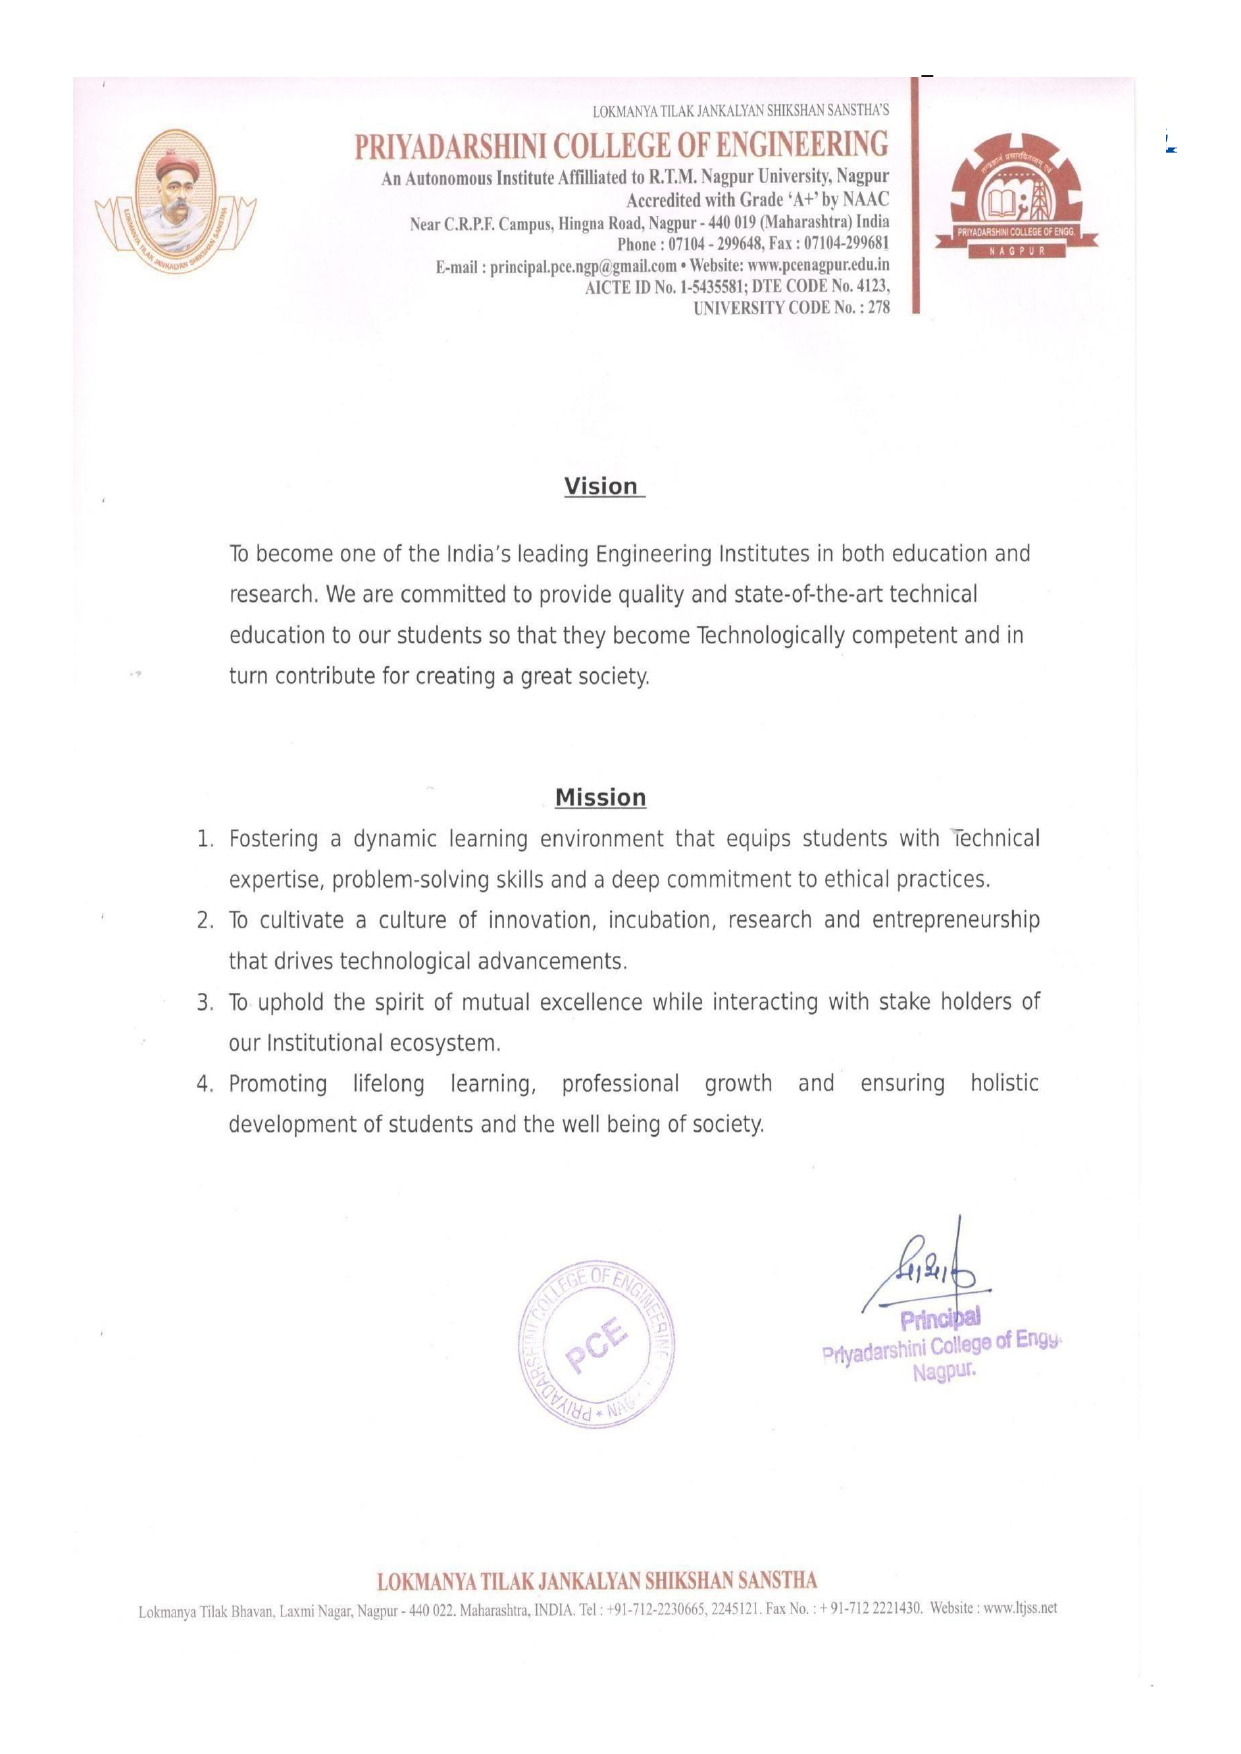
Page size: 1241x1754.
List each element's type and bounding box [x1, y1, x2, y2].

picture [73, 75, 1177, 1687]
